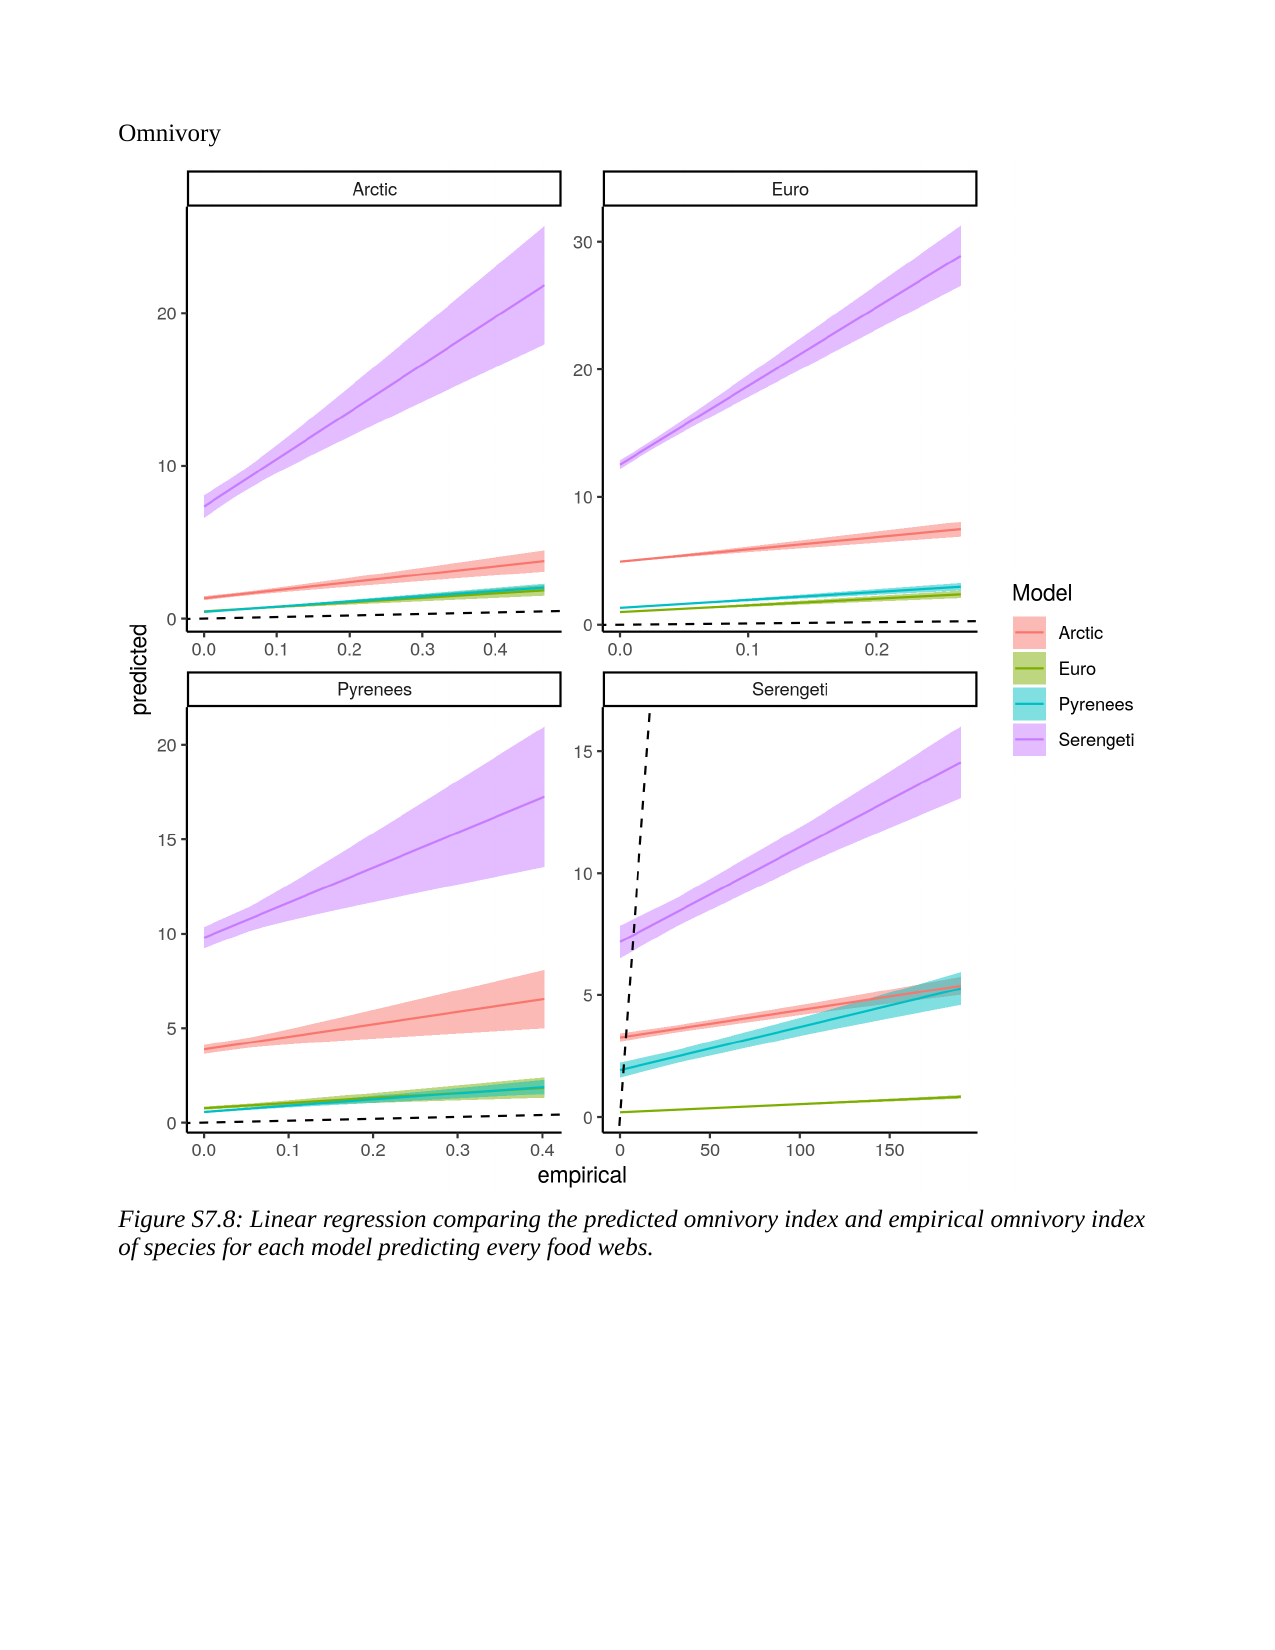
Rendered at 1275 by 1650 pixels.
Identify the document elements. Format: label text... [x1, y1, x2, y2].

text Omnivory [118, 118, 1157, 147]
picture [118, 159, 1157, 1199]
